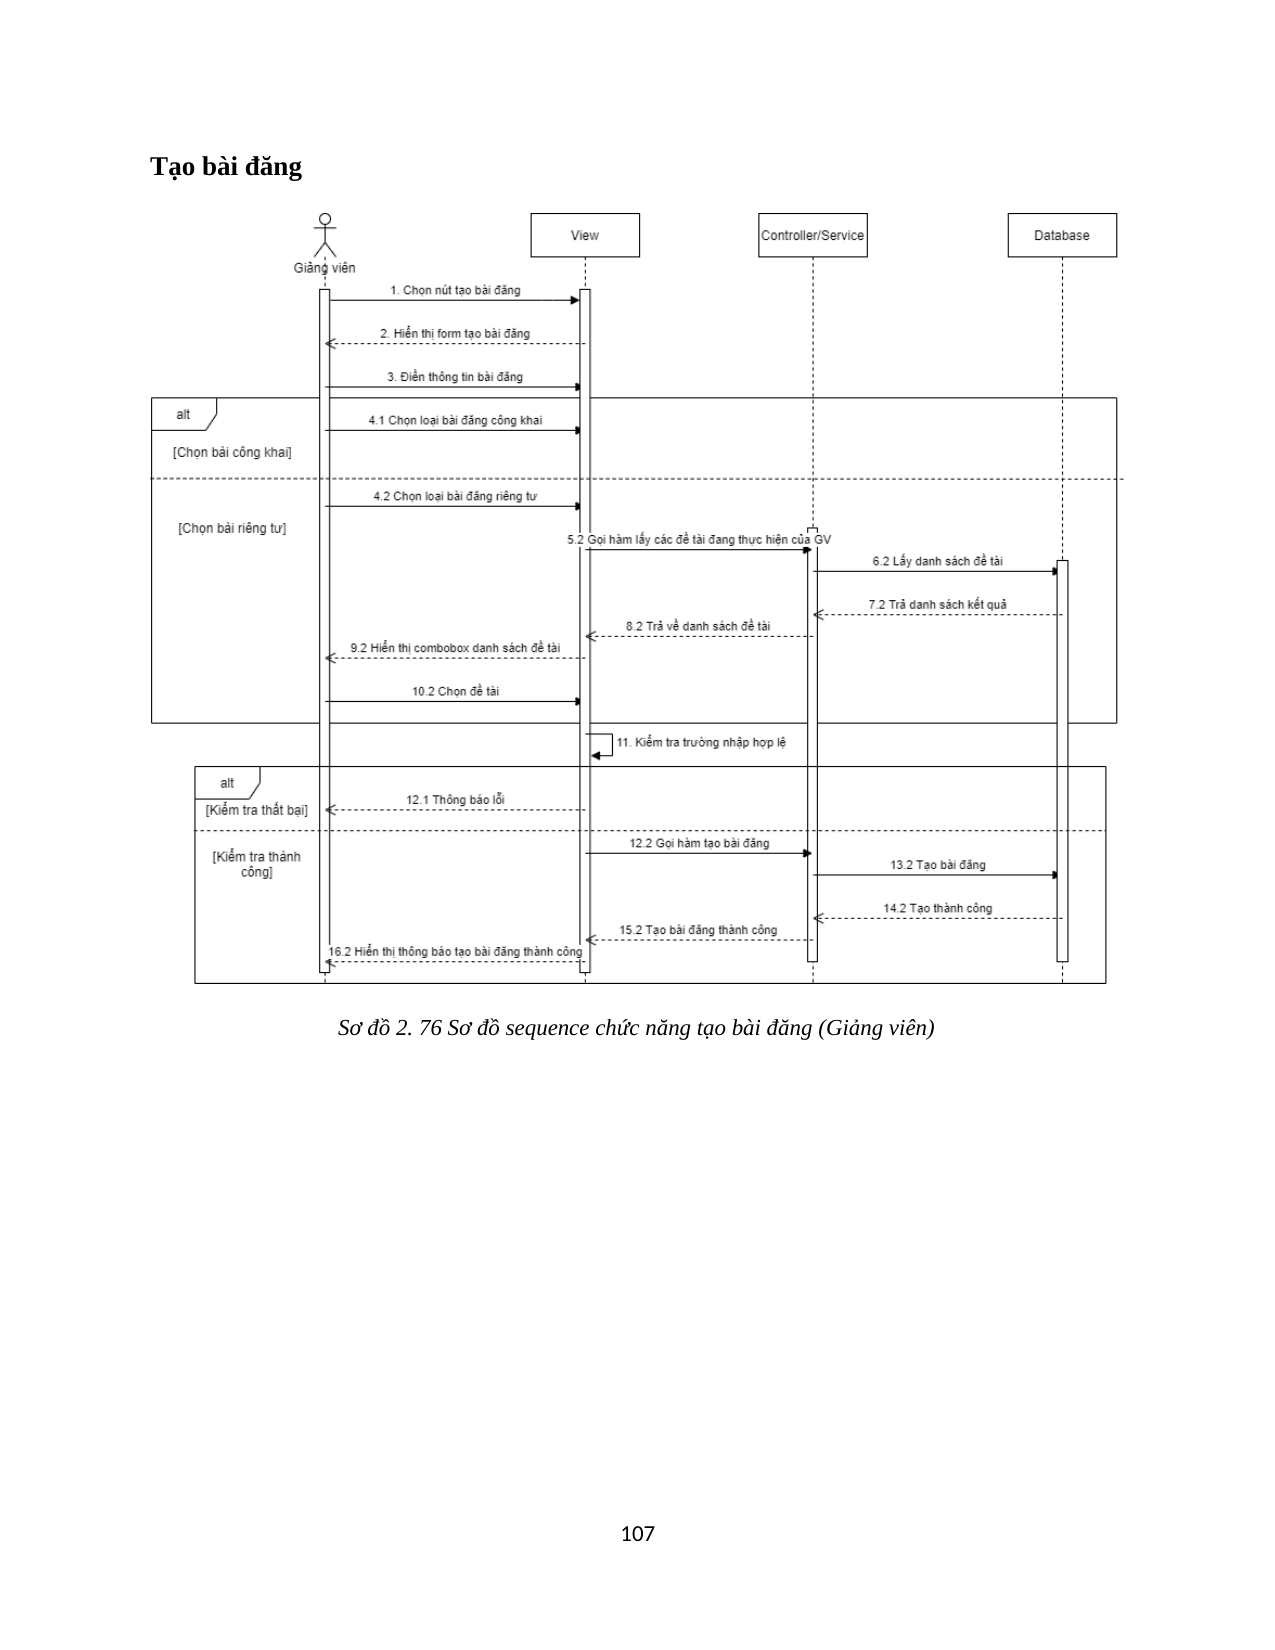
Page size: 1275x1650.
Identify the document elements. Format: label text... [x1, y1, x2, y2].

picture [150, 213, 1125, 984]
text Tạo bài đăng [150, 150, 1125, 181]
